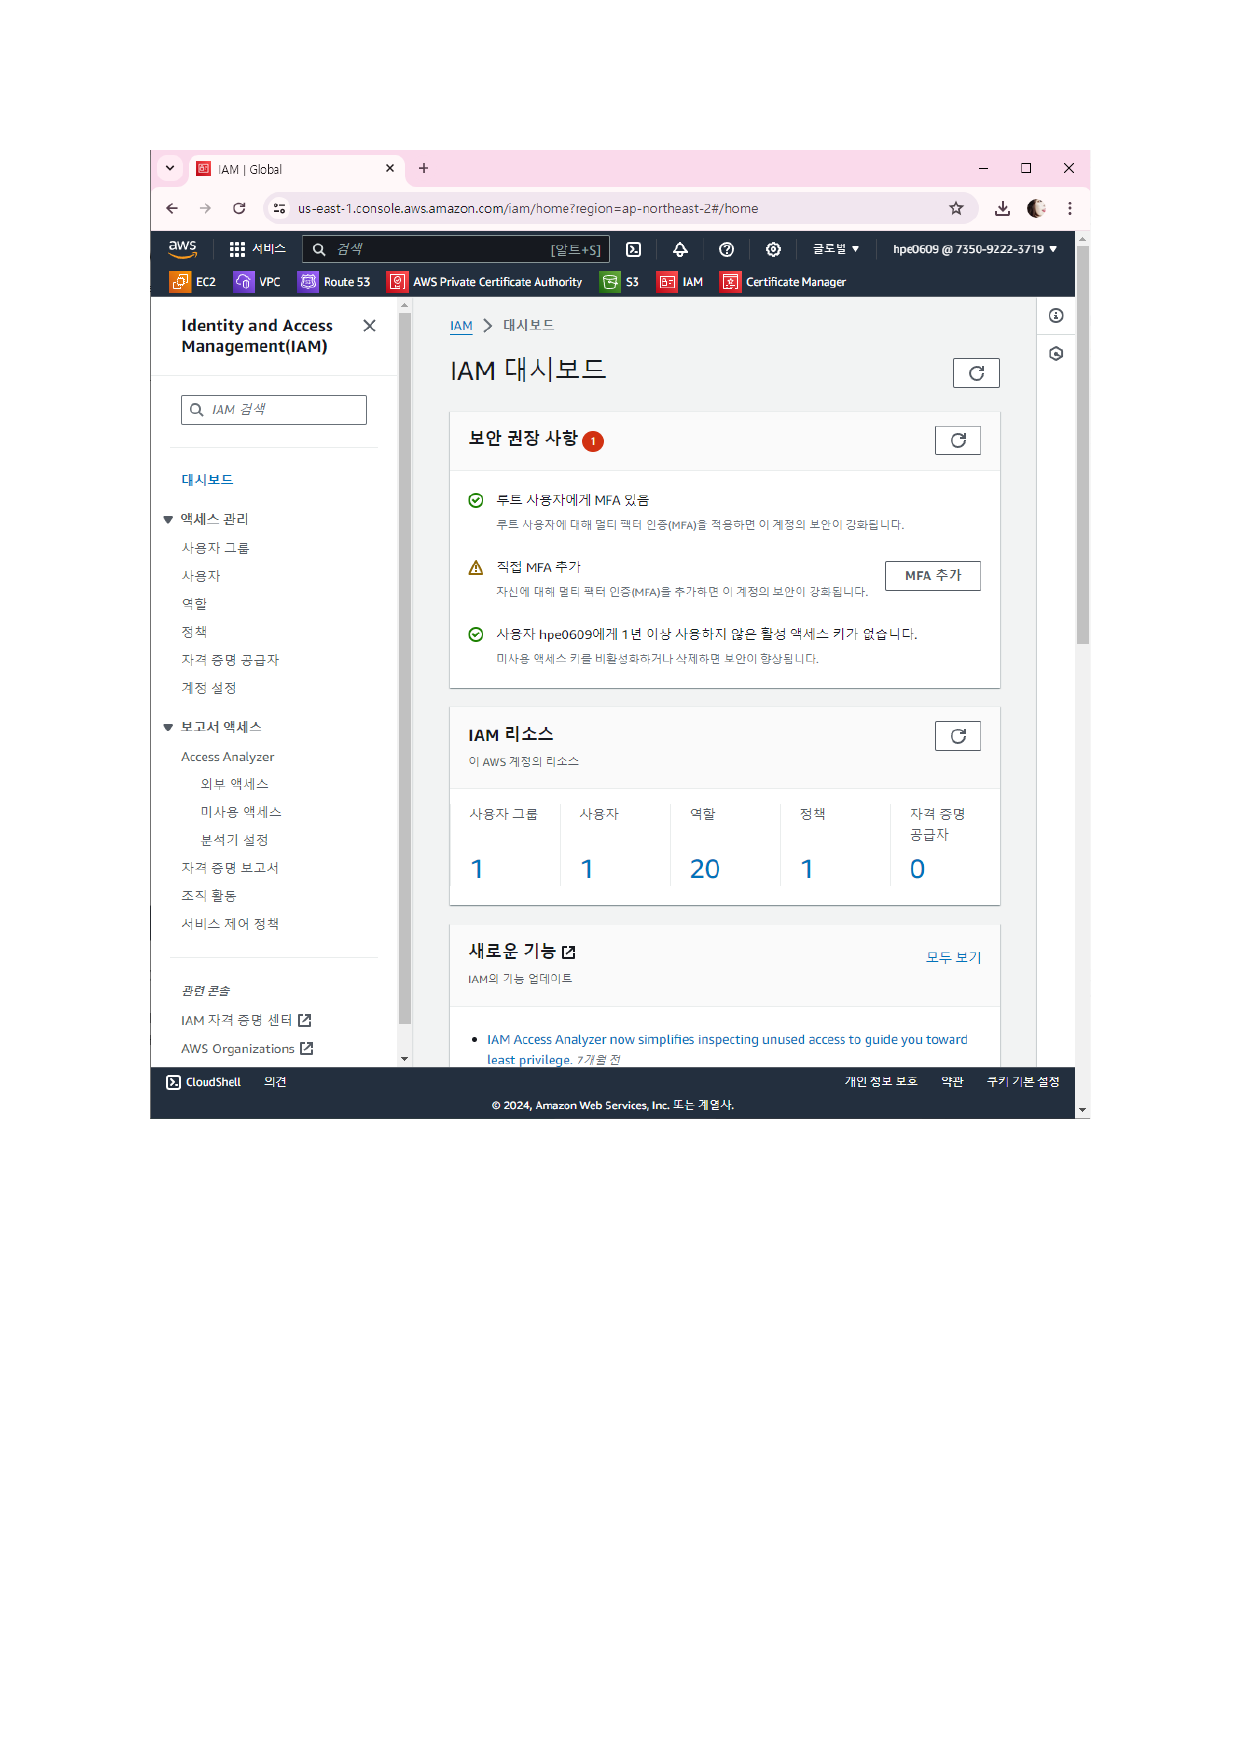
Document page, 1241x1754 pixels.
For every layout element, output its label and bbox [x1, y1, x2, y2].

picture [150, 150, 1091, 1119]
